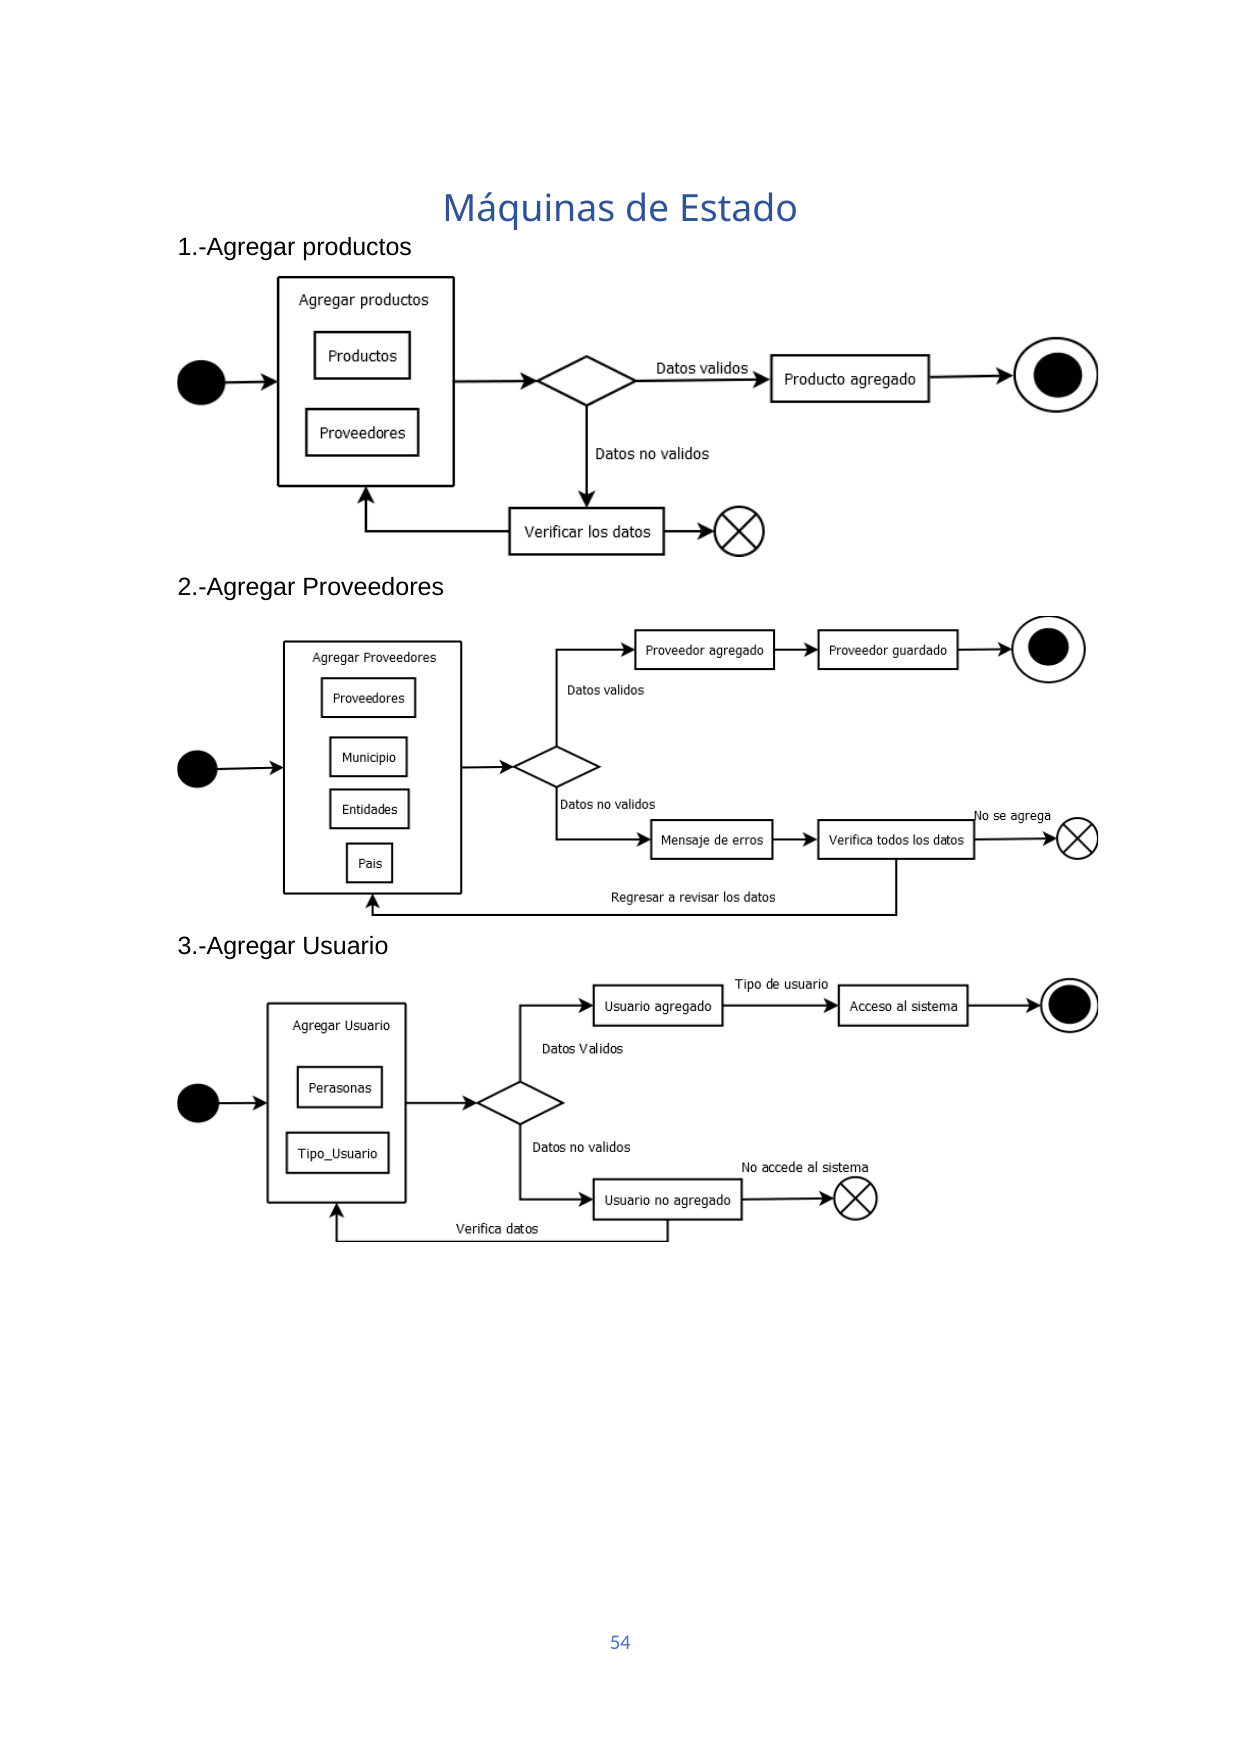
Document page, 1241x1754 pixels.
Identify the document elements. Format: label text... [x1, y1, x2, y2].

picture [177, 616, 1099, 916]
picture [177, 975, 1099, 1242]
subtitle Máquinas de Estado [177, 181, 1063, 232]
text 2.-Agregar Proveedores [177, 572, 1063, 601]
text 3.-Agregar Usuario [177, 931, 1063, 960]
picture [177, 276, 1099, 557]
text 1.-Agregar productos [177, 232, 1063, 261]
